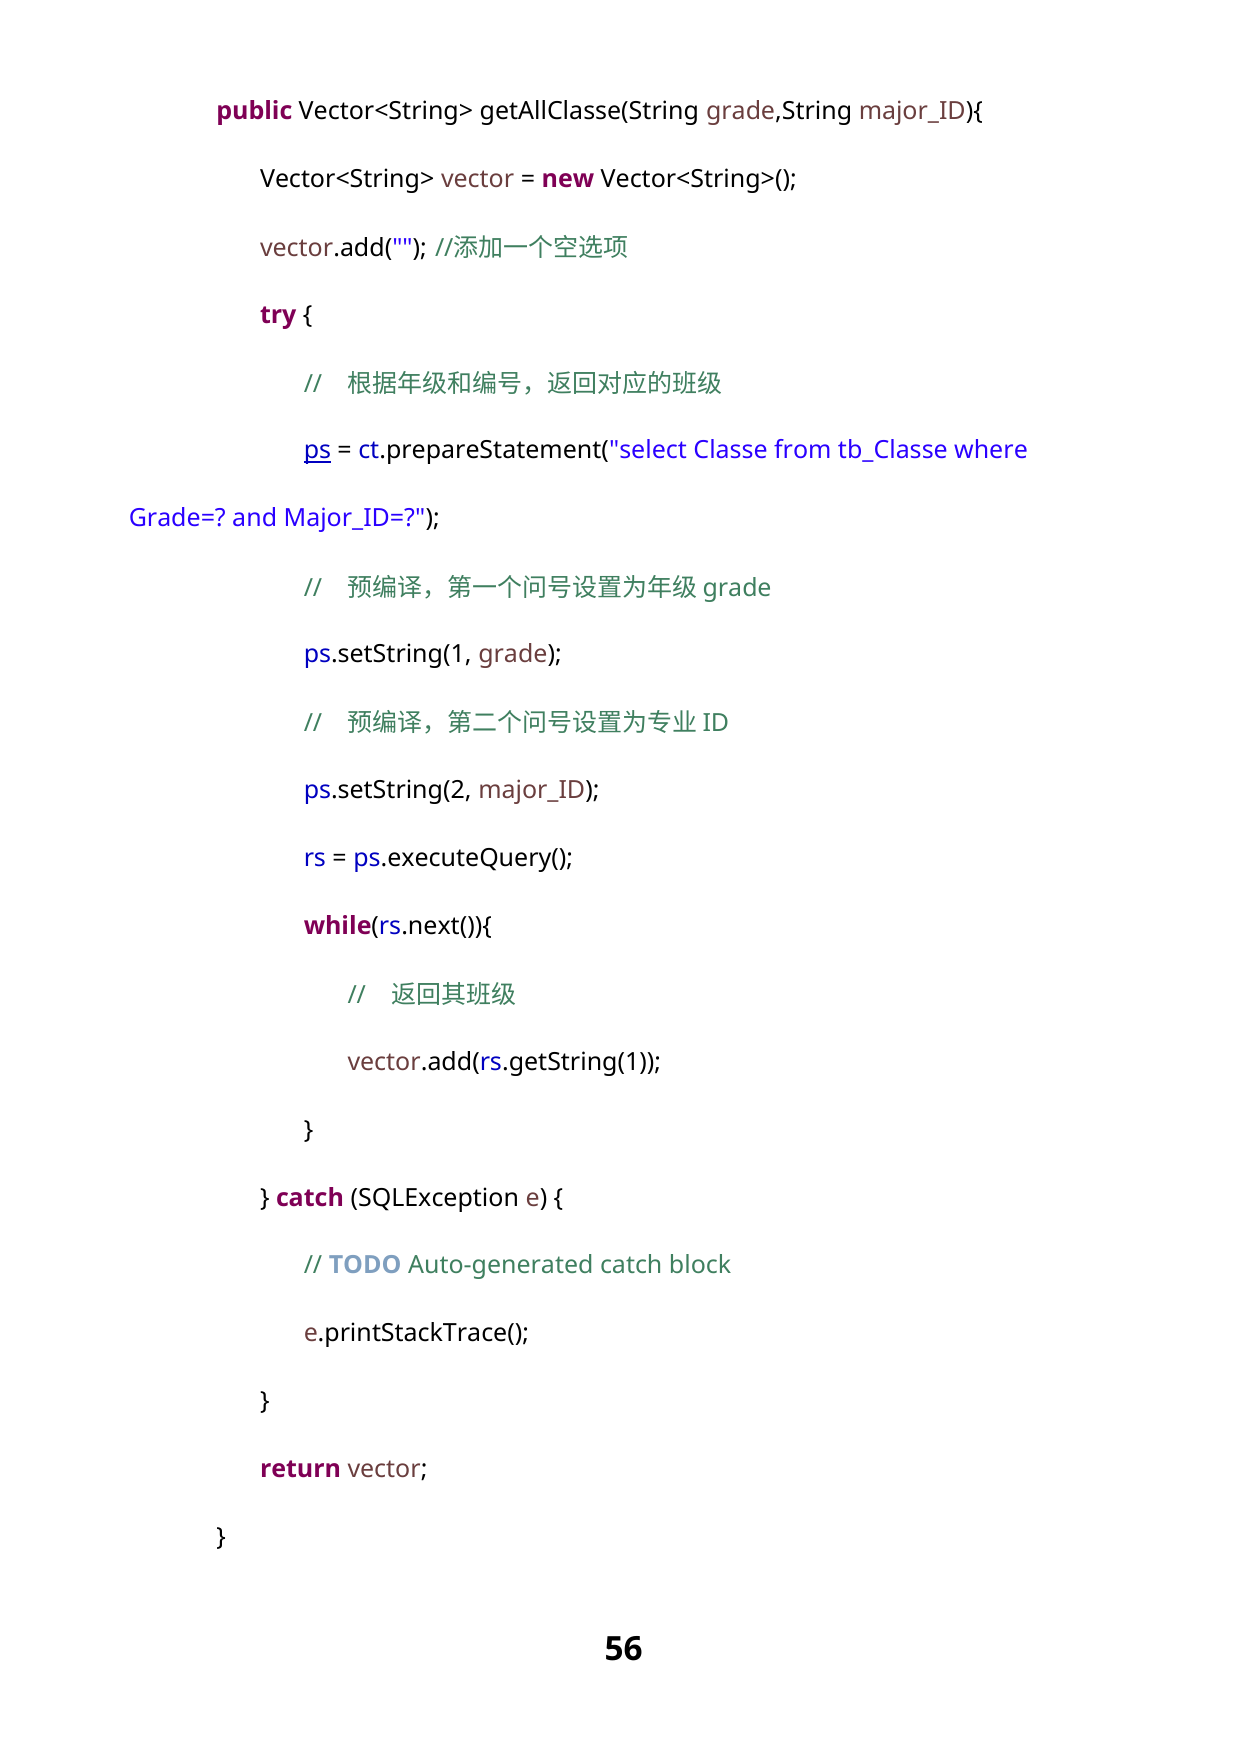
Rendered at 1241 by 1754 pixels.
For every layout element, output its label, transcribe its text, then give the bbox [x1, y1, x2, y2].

text vector.add(""); //添加一个空选项 [128, 212, 1118, 279]
text ps.setString(1, grade); [128, 619, 1118, 687]
text e.printStackTrace(); [128, 1298, 1118, 1366]
text // 返回其班级 [128, 959, 1118, 1027]
text } [128, 1502, 1118, 1570]
text ps = ct.prepareStatement("select Classe from tb_Classe where Grade=? and Major_ID=?"); [128, 415, 1118, 551]
text } [128, 1094, 1118, 1162]
text Vector<String> vector = new Vector<String>(); [128, 144, 1118, 212]
text // 根据年级和编号，返回对应的班级 [128, 347, 1118, 415]
text // TODO Auto-generated catch block [128, 1230, 1118, 1298]
text } [128, 1366, 1118, 1434]
text } catch (SQLException e) { [128, 1162, 1118, 1230]
text // 预编译，第一个问号设置为年级grade [128, 551, 1118, 619]
text return vector; [128, 1434, 1118, 1502]
text try { [128, 279, 1118, 347]
text // 预编译，第二个问号设置为专业ID [128, 687, 1118, 755]
text public Vector<String> getAllClasse(String grade,String major_ID){ [128, 76, 1118, 144]
text while(rs.next()){ [128, 891, 1118, 959]
text vector.add(rs.getString(1)); [128, 1027, 1118, 1094]
text ps.setString(2, major_ID); [128, 755, 1118, 823]
text rs = ps.executeQuery(); [128, 823, 1118, 891]
